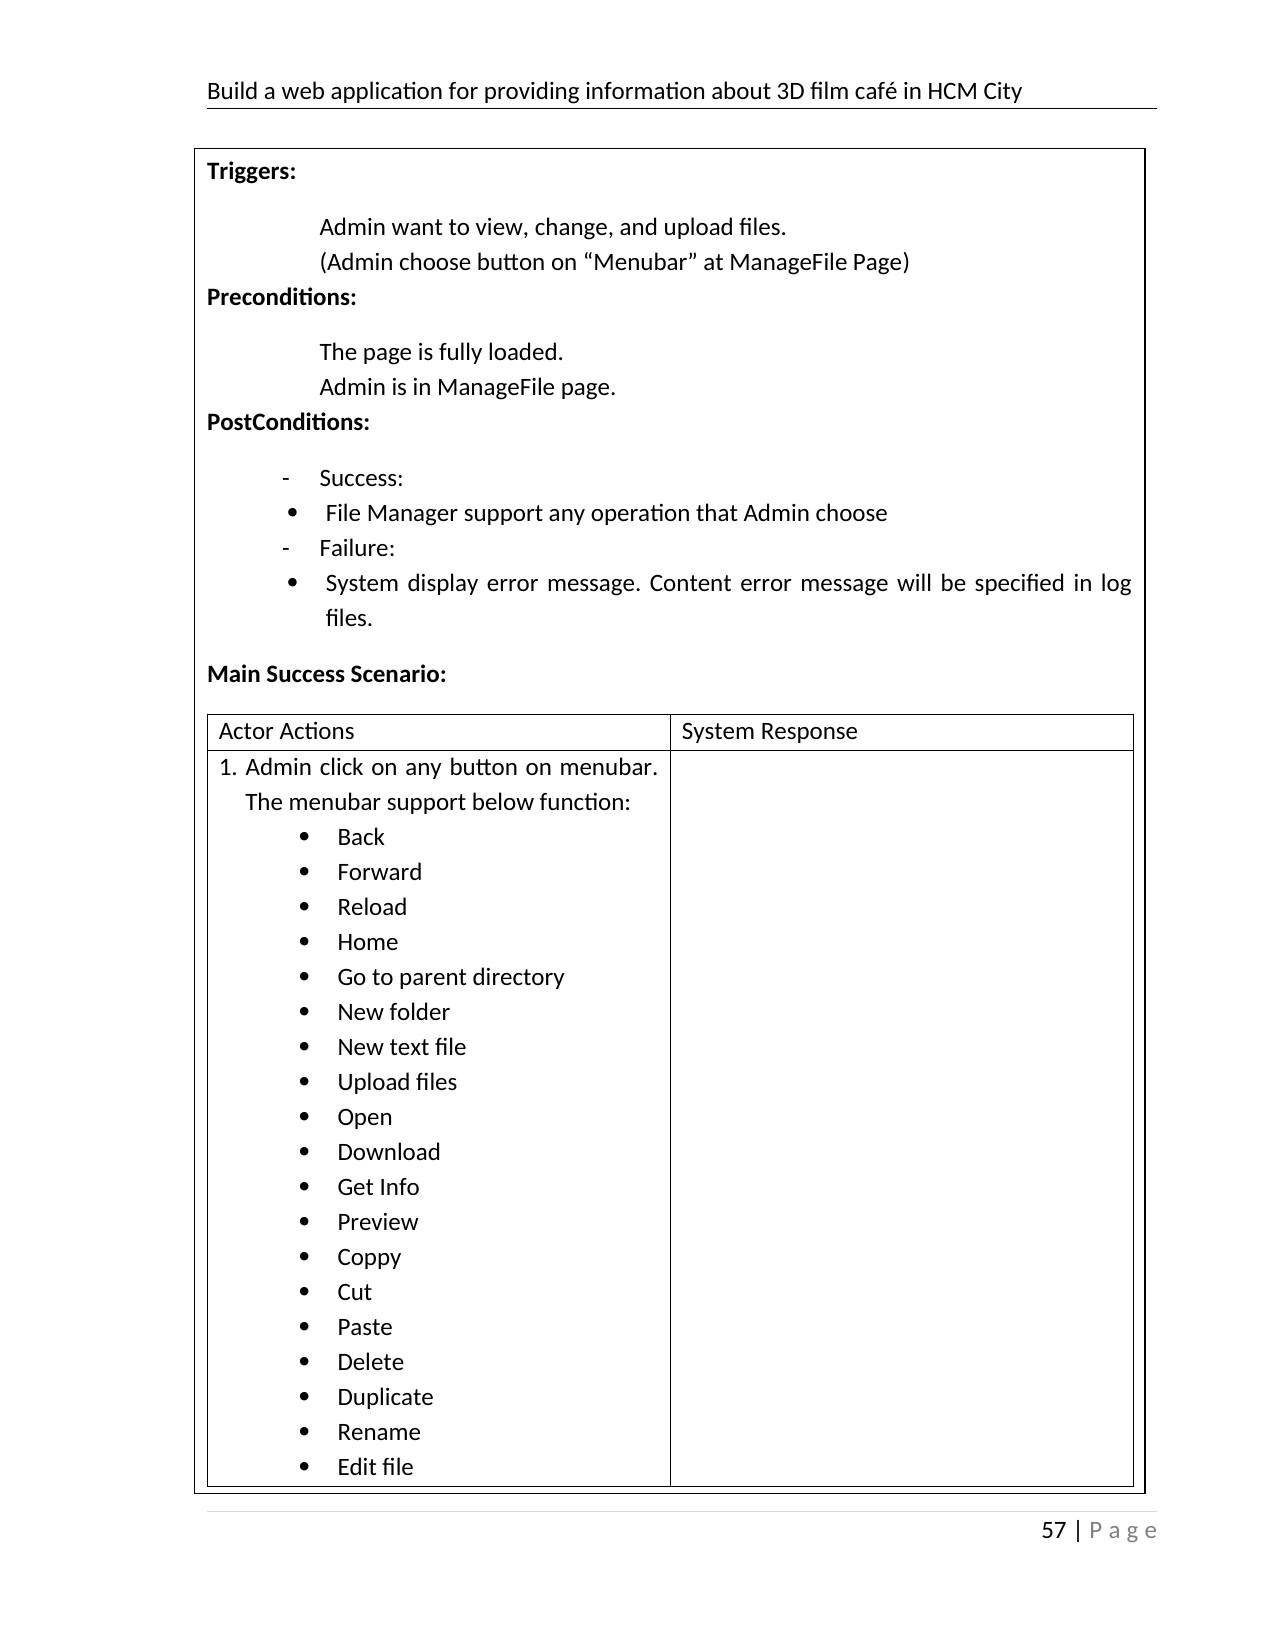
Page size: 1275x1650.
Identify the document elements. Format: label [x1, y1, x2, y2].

table_cell [195, 149, 1144, 1493]
